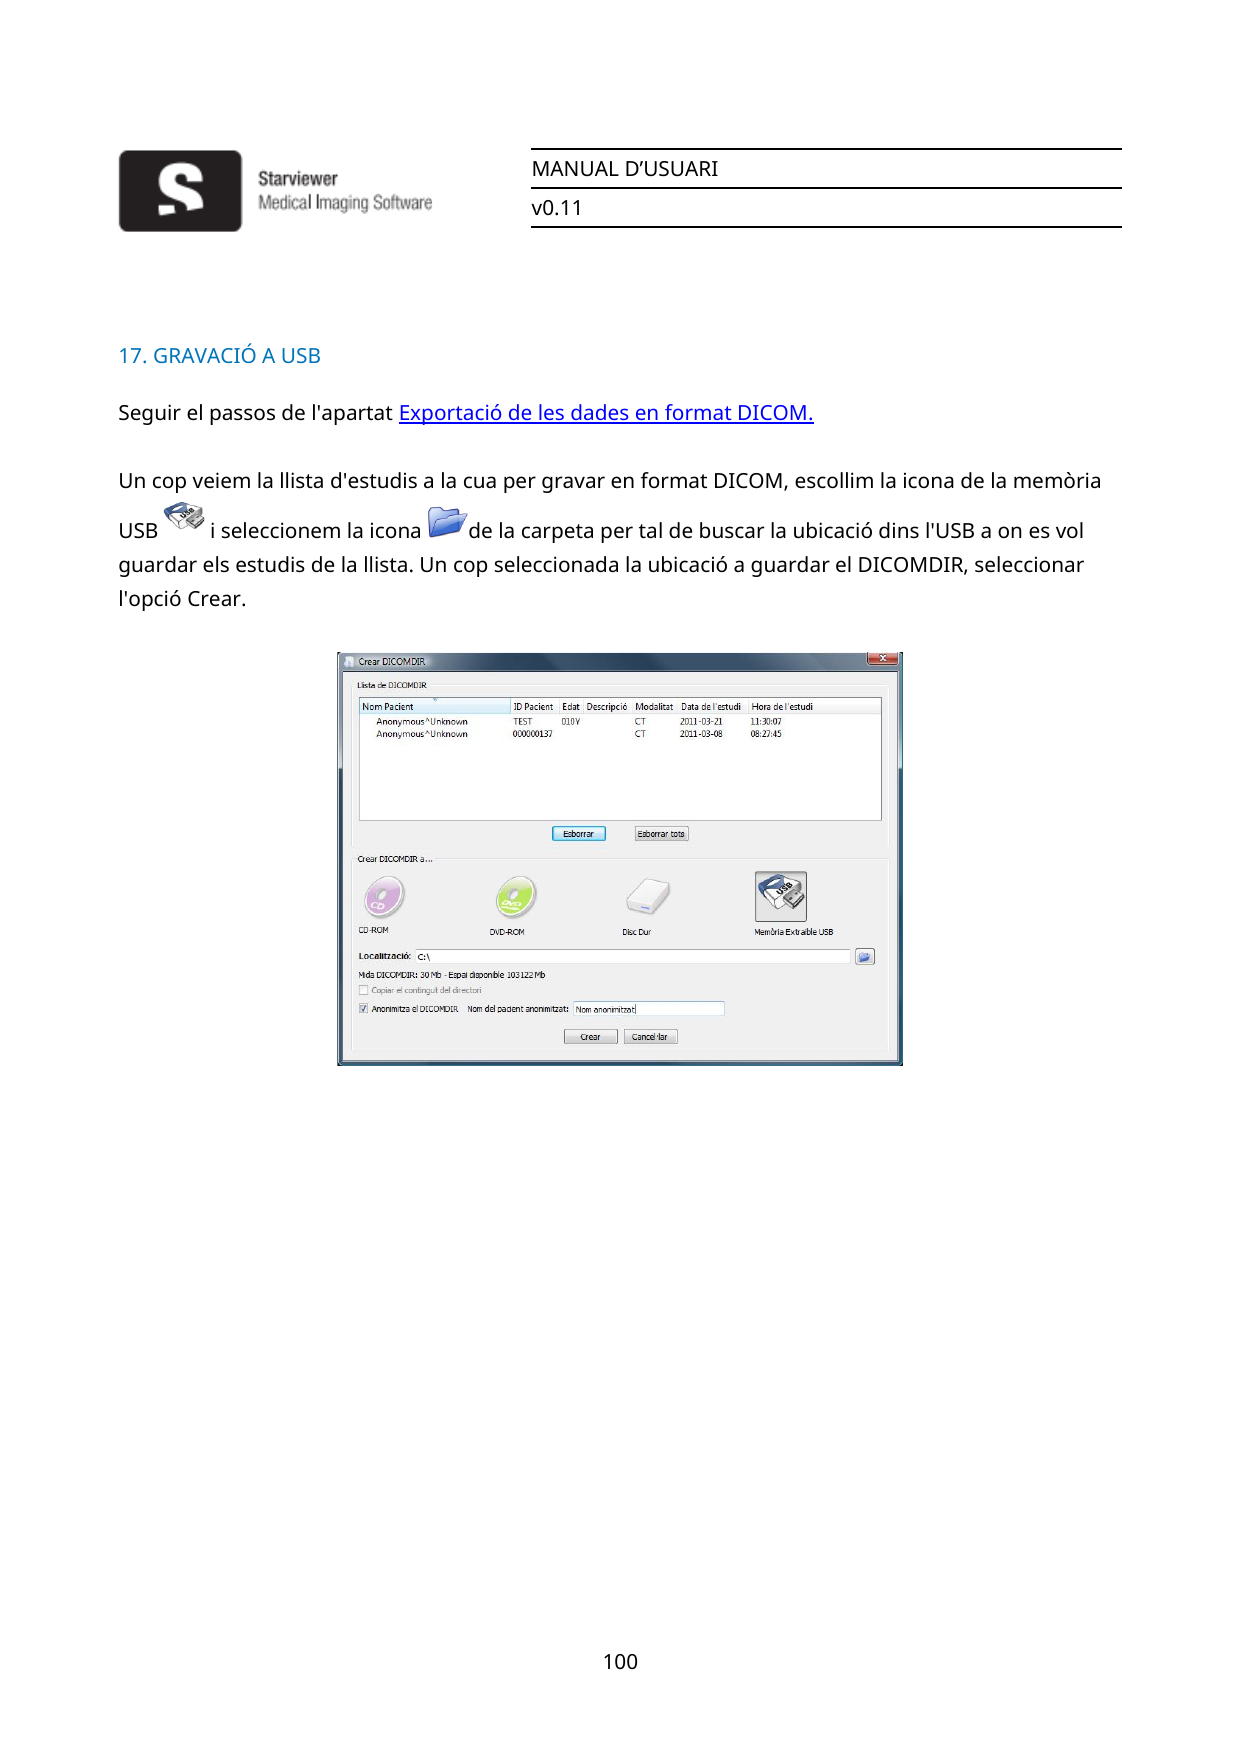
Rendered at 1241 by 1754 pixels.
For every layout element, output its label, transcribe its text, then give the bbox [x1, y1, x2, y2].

text Seguir el passos de l'apartat Exportació de les dades en format DICOM. [118, 398, 1122, 427]
picture [163, 502, 205, 538]
subtitle Gravació a USB [118, 341, 1122, 370]
picture [337, 652, 903, 1066]
picture [427, 500, 468, 538]
text Un cop veiem la llista d'estudis a la cua per gravar en format DICOM, escollim la icona de la memòria USB i seleccionem la icona de la carpeta per tal de buscar la ubicació dins l'USB a on es vol guardar els estudis de la llista. Un cop seleccionada la ubicació a guardar el DICOMDIR, seleccionar l'opció Crear. [118, 466, 1122, 612]
